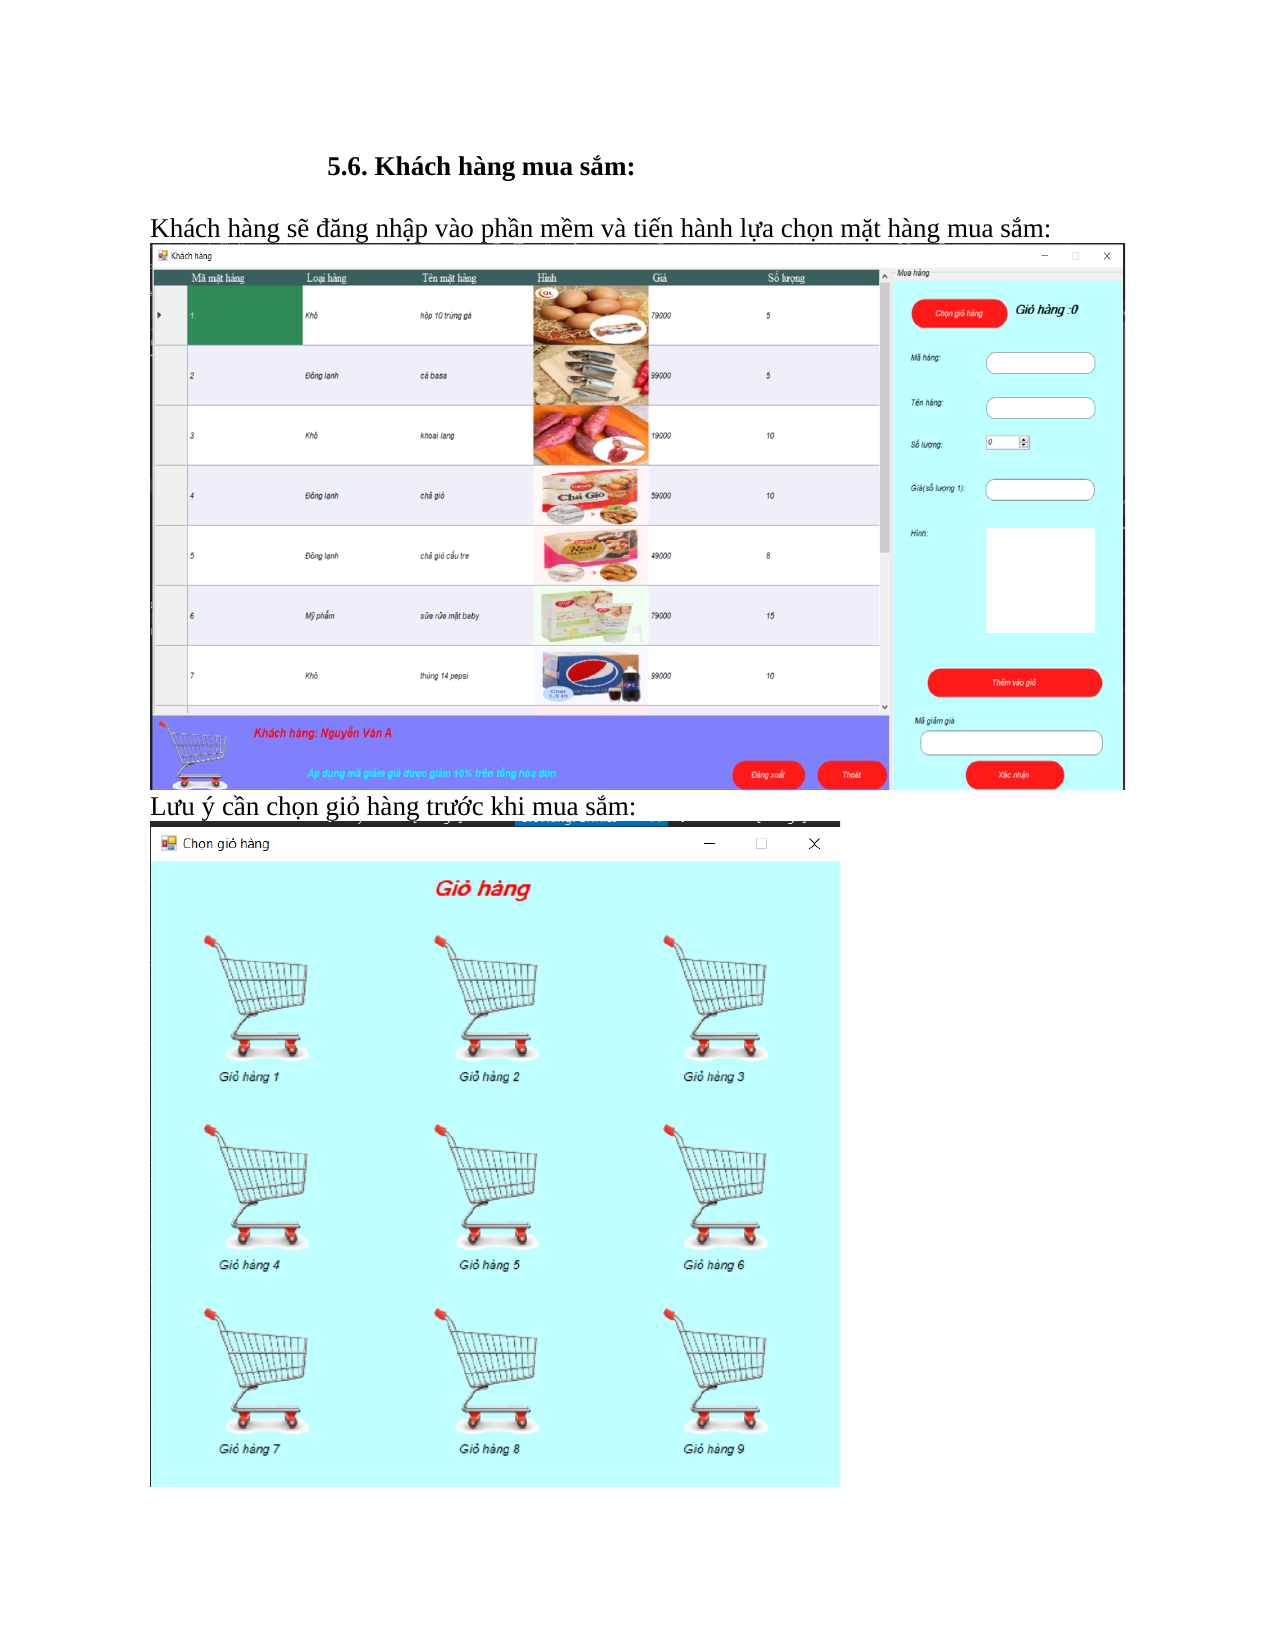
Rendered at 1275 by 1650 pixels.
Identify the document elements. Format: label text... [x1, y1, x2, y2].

text Khách hàng sẽ đăng nhập vào phần mềm và tiến hành lựa chọn mặt hàng mua sắm: [150, 212, 1152, 243]
picture [150, 243, 1125, 790]
text Lưu ý cần chọn giỏ hàng trước khi mua sắm: [150, 790, 1152, 821]
picture [150, 821, 841, 1487]
text 5.6. Khách hàng mua sắm: [327, 150, 1125, 181]
